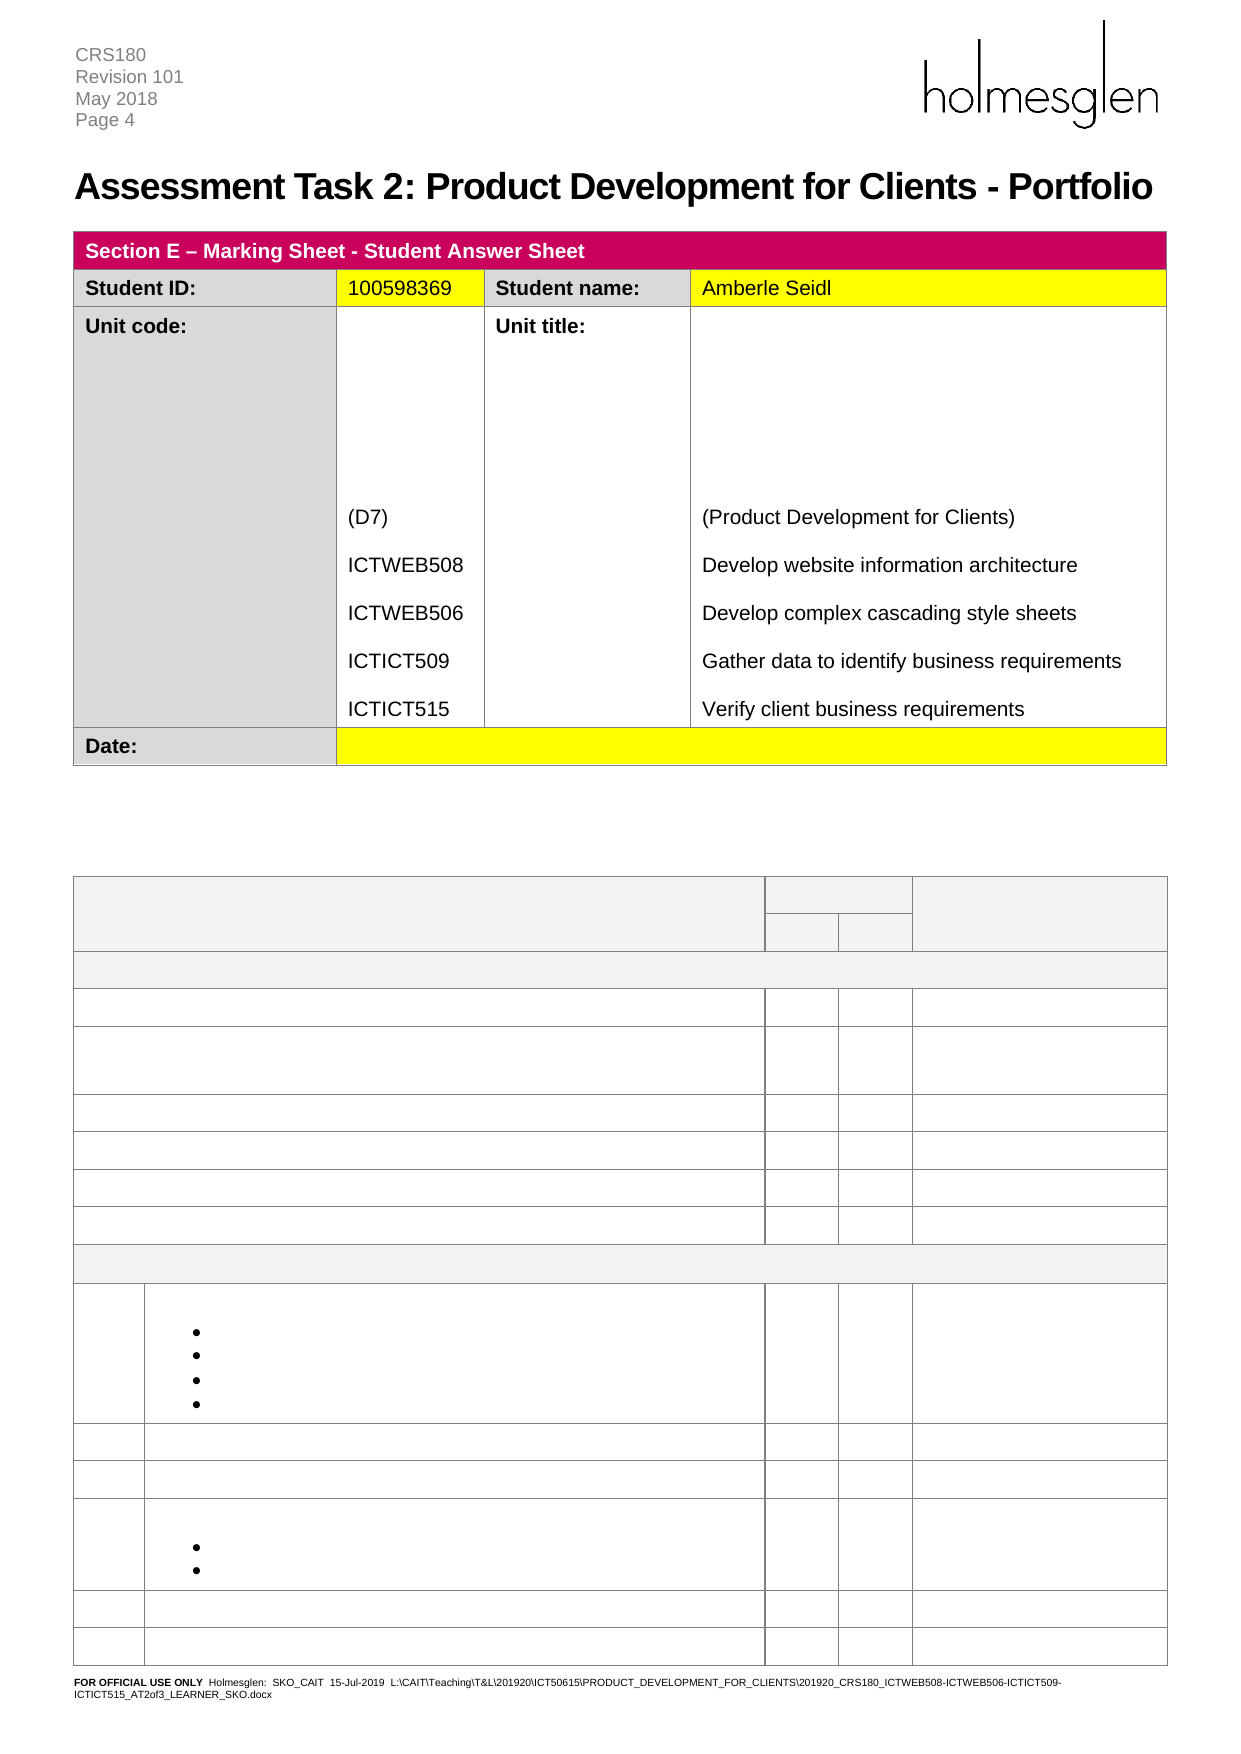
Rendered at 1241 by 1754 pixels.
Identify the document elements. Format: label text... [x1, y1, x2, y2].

table_cell Date: [74, 728, 336, 764]
table_cell Student ID: [74, 270, 336, 306]
table_cell 100598369 [337, 270, 484, 306]
picture [902, 20, 1158, 152]
table_cell Amberle Seidl [691, 270, 1166, 306]
table_cell Student name: [485, 270, 690, 306]
table_header Section E – Marking Sheet - Student Answer Sheet [74, 232, 1166, 269]
table_cell [337, 728, 1166, 764]
